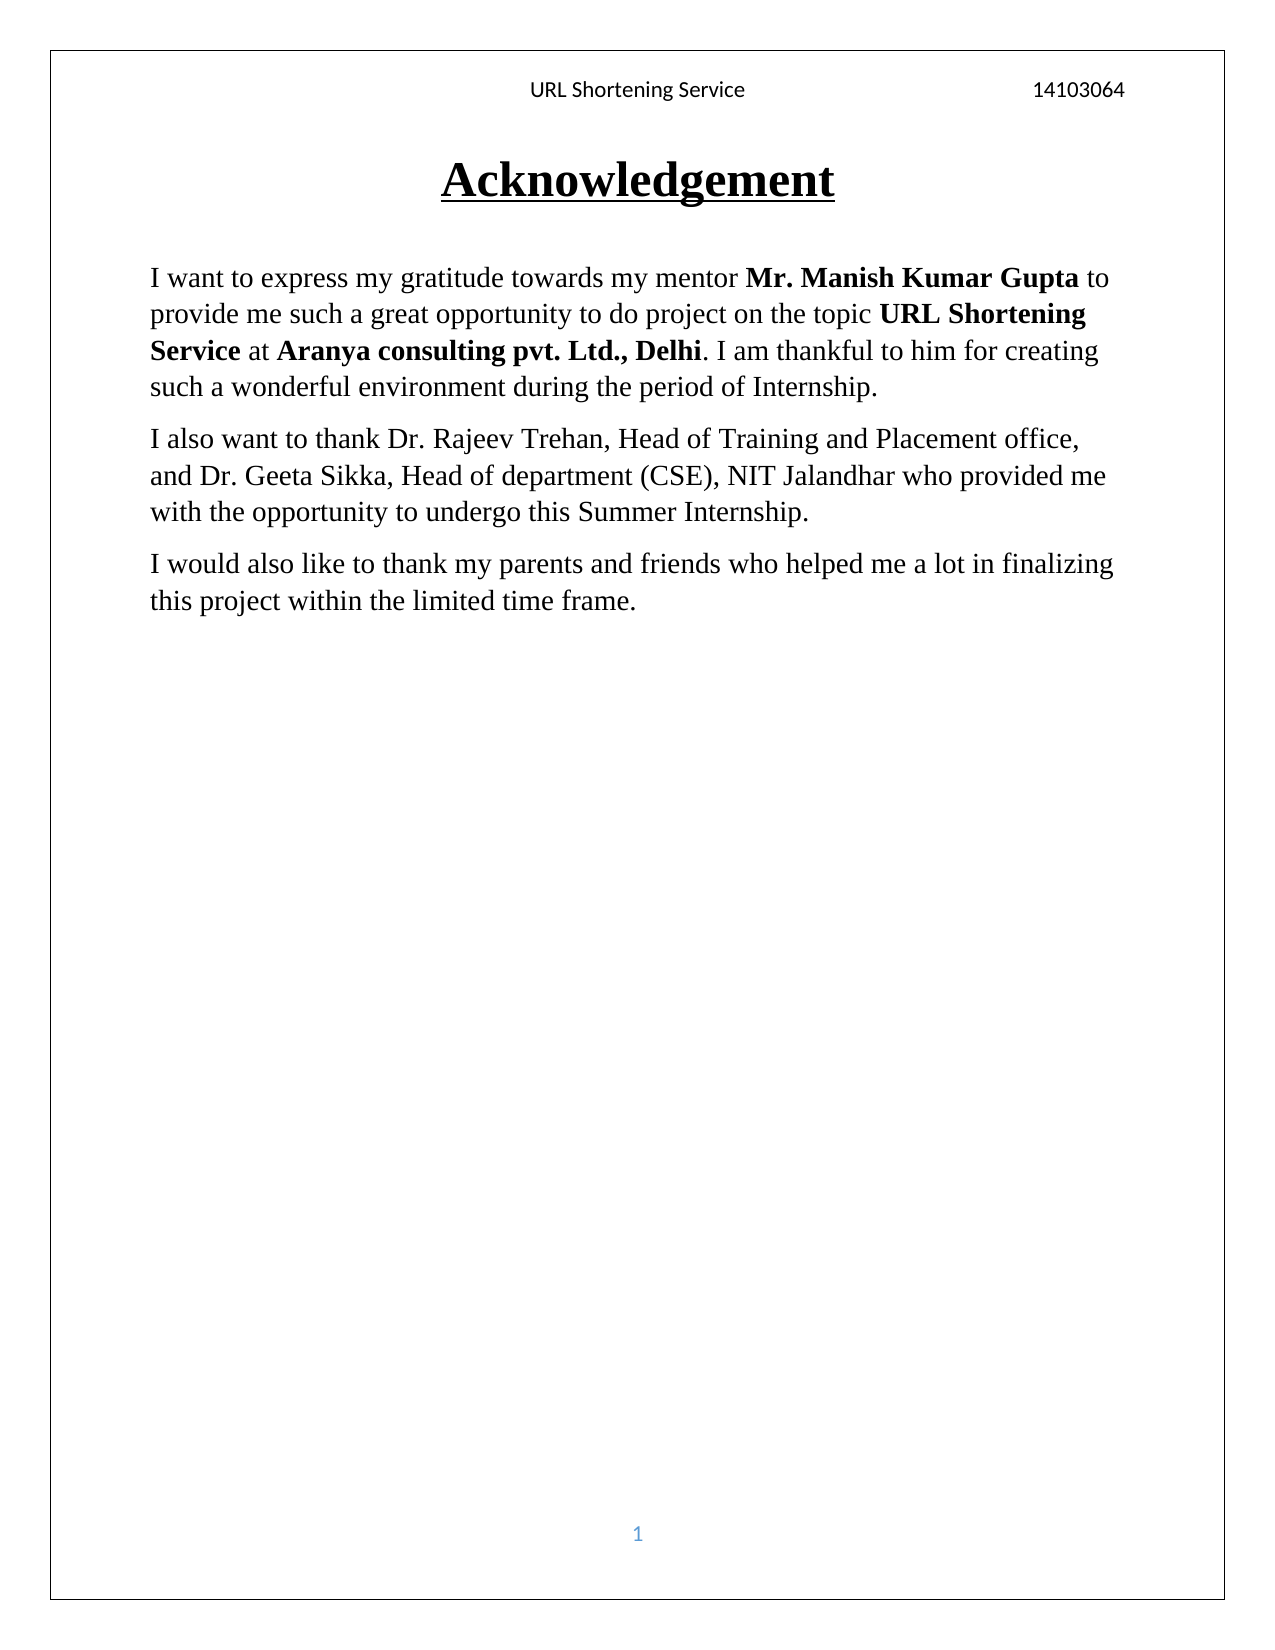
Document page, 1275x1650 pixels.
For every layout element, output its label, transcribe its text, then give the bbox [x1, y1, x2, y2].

text I would also like to thank my parents and friends who helped me a lot in finalizing this project within the limited time frame. [150, 547, 1125, 616]
text Acknowledgement [150, 150, 1125, 207]
text I want to express my gratitude towards my mentor Mr. Manish Kumar Gupta to provide me such a great opportunity to do project on the topic URL Shortening Service at Aranya consulting pvt. Ltd., Delhi. I am thankful to him for creating such a wonderful environment during the period of Internship. [150, 260, 1125, 402]
text I also want to thank Dr. Rajeev Trehan, Head of Training and Placement office, and Dr. Geeta Sikka, Head of department (CSE), NIT Jalandhar who provided me with the opportunity to undergo this Summer Internship. [150, 422, 1125, 527]
